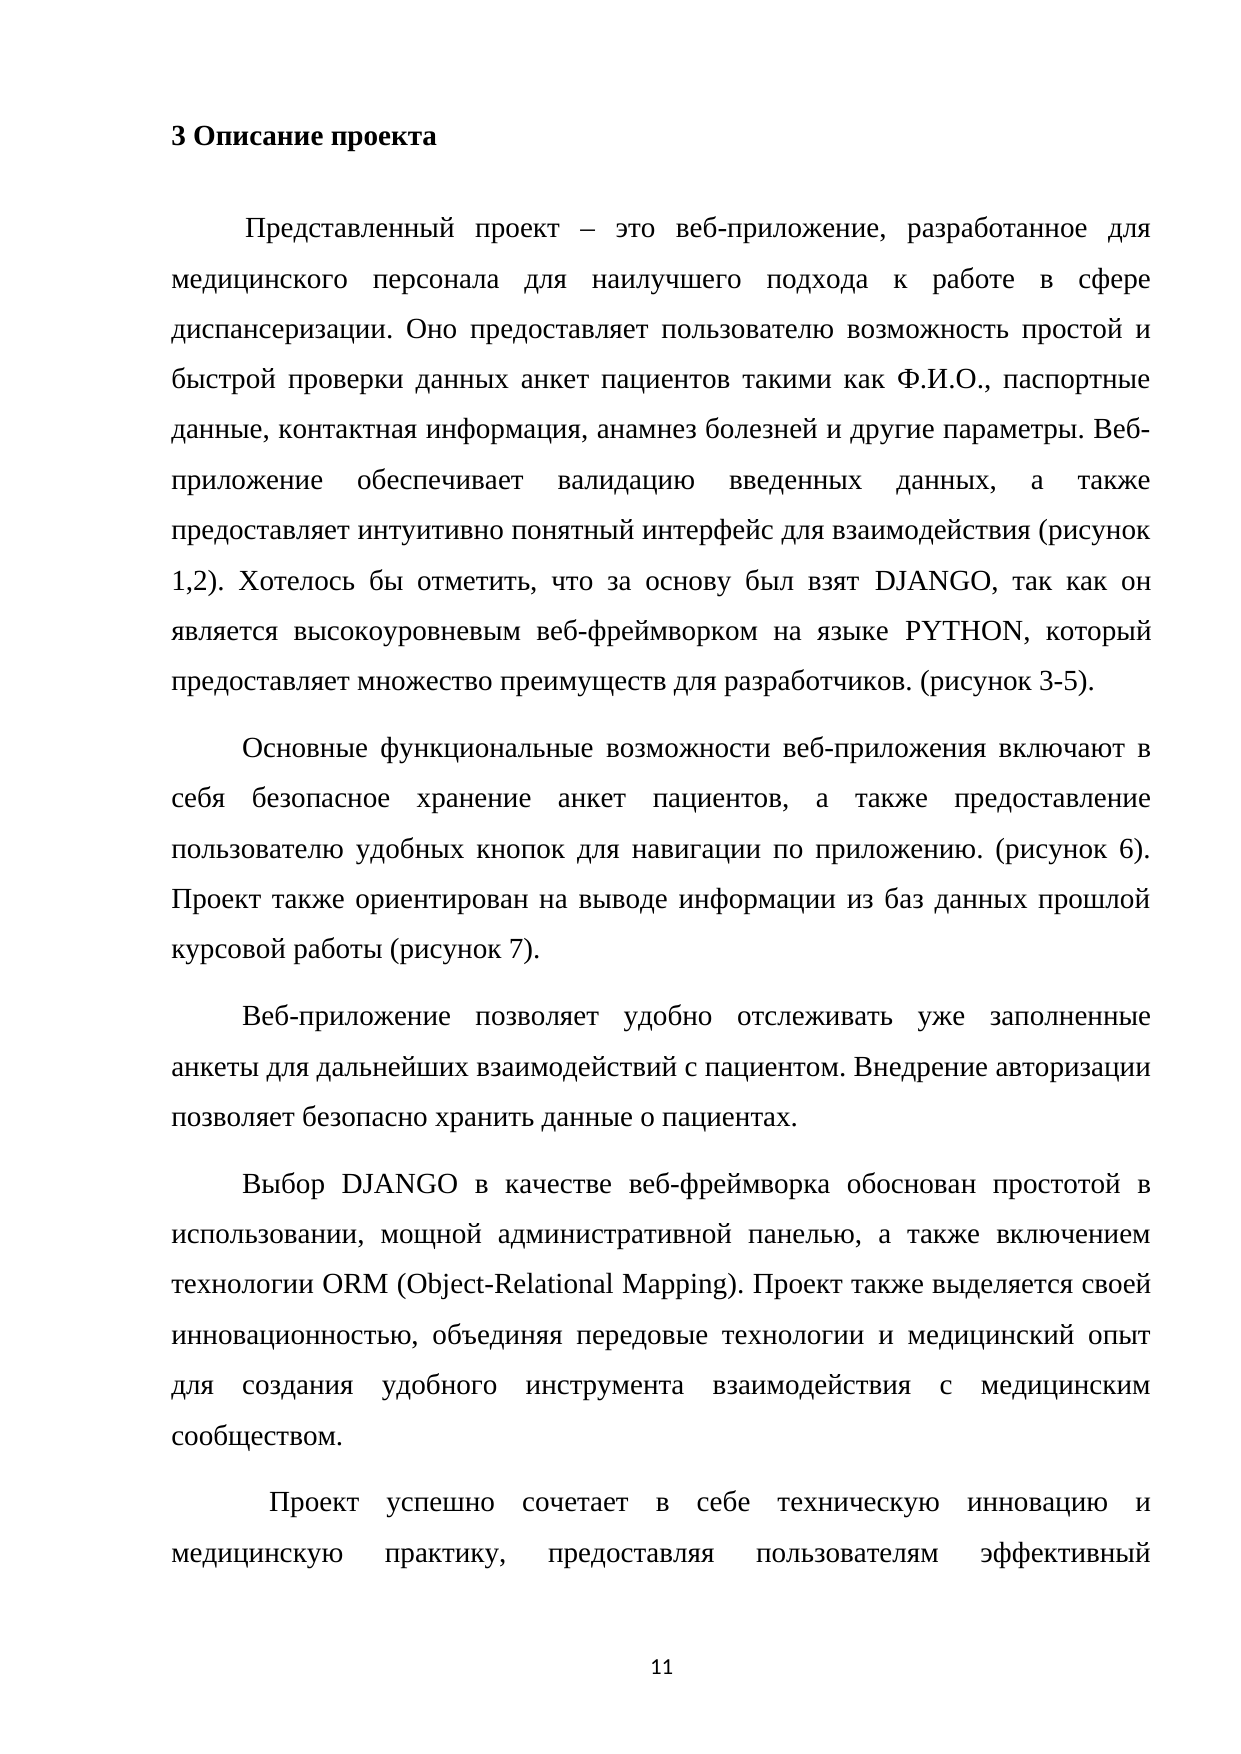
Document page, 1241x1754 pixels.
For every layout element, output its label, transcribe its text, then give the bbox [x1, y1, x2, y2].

text Веб-приложение позволяет удобно отслеживать уже заполненные анкеты для дальнейших взаимодействий с пациентом. Внедрение авторизации позволяет безопасно хранить данные о пациентах. [171, 998, 1152, 1133]
text Представленный проект – это веб-приложение, разработанное для медицинского персонала для наилучшего подхода к работе в сфере диспансеризации. Оно предоставляет пользователю возможность простой и быстрой проверки данных анкет пациентов такими как Ф.И.О., паспортные данные, контактная информация, анамнез болезней и другие параметры. Веб-приложение обеспечивает валидацию введенных данных, а также предоставляет интуитивно понятный интерфейс для взаимодействия (рисунок 1,2). Хотелось бы отметить, что за основу был взят DJANGO, так как он является высокоуровневым веб-фреймворком на языке PYTHON, который предоставляет множество преимуществ для разработчиков. (рисунок 3-5). [171, 210, 1152, 697]
text 3 Описание проекта [171, 118, 1152, 152]
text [171, 1484, 1152, 1568]
text Основные функциональные возможности веб-приложения включают в себя безопасное хранение анкет пациентов, а также предоставление пользователю удобных кнопок для навигации по приложению. (рисунок 6). Проект также ориентирован на выводе информации из баз данных прошлой курсовой работы (рисунок 7). [171, 730, 1152, 965]
text Выбор DJANGO в качестве веб-фреймворка обоснован простотой в использовании, мощной административной панелью, а также включением технологии ORM (Object-Relational Mapping). Проект также выделяется своей инновационностью, объединяя передовые технологии и медицинский опыт для создания удобного инструмента взаимодействия с медицинским сообществом. [171, 1166, 1152, 1451]
